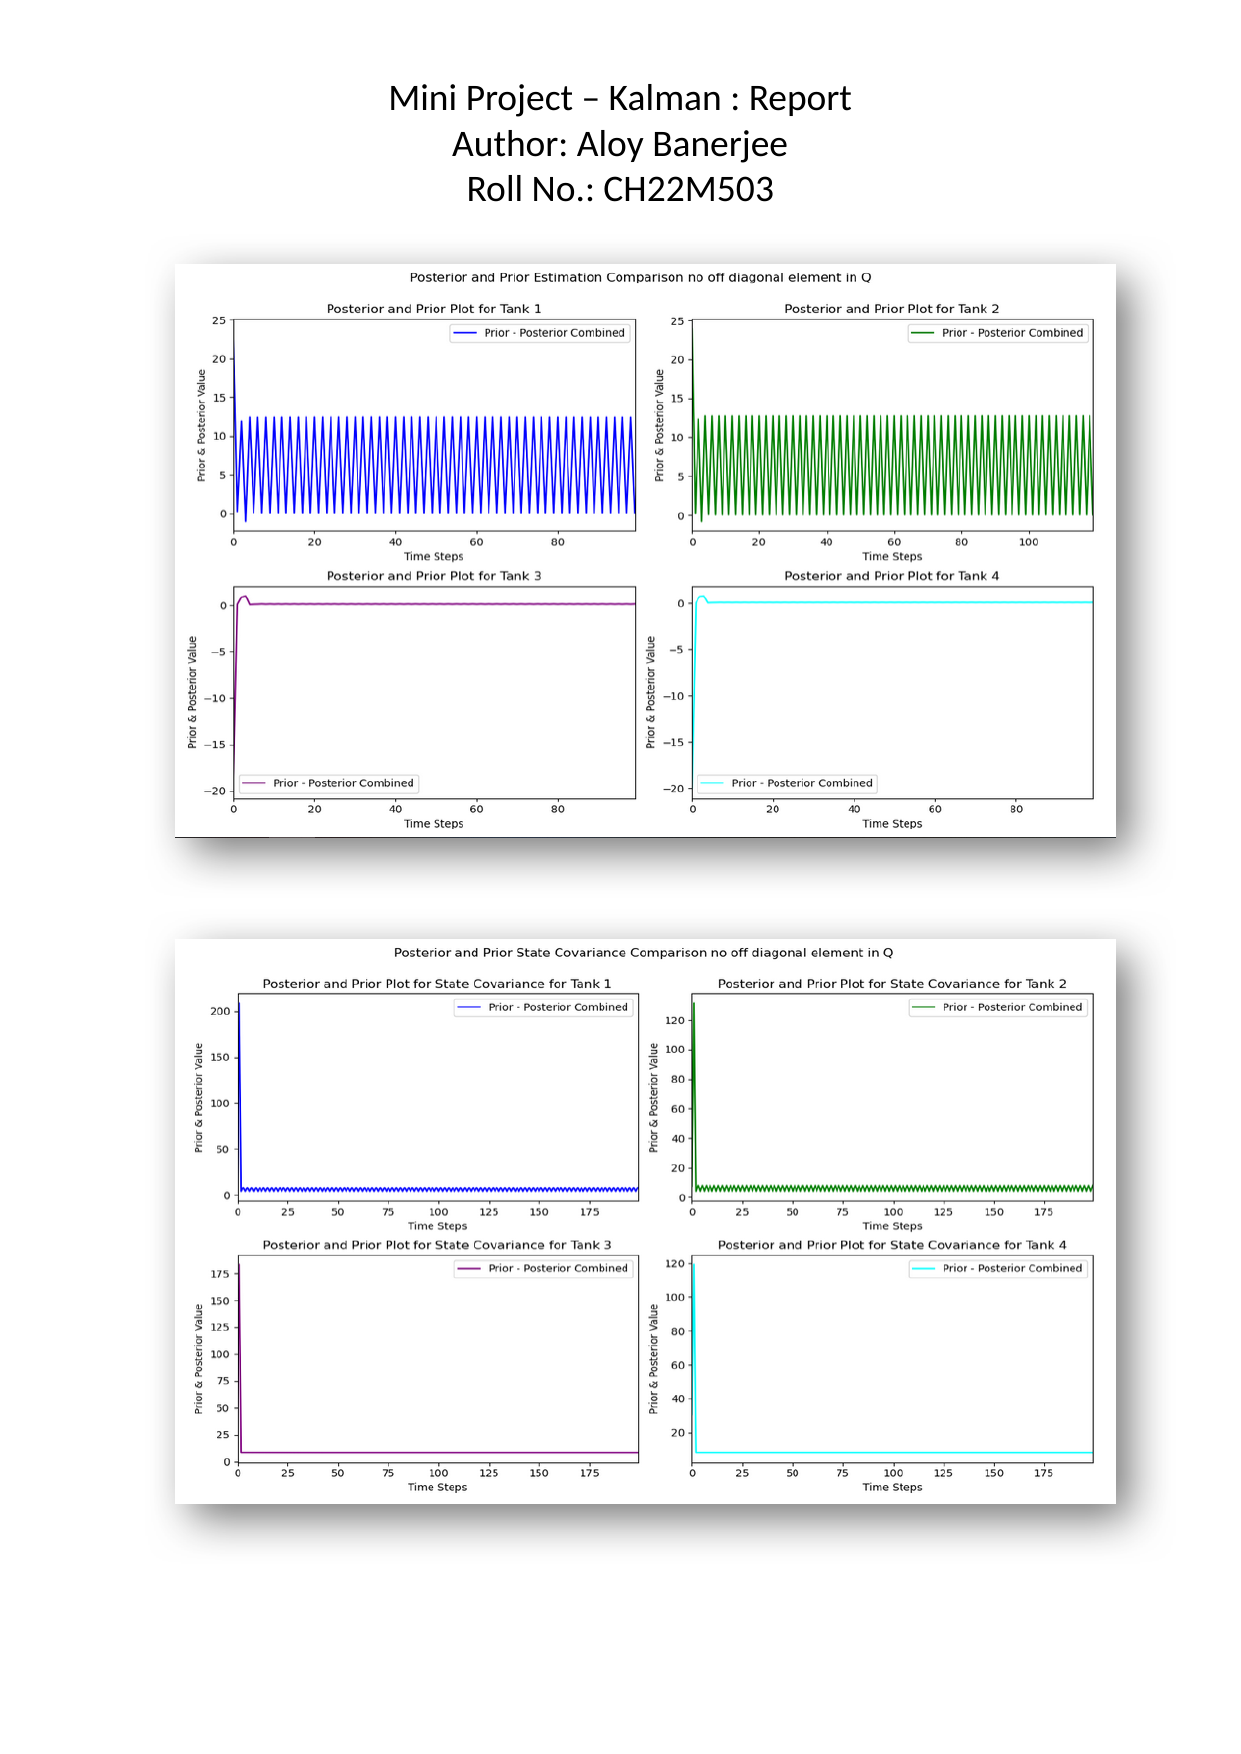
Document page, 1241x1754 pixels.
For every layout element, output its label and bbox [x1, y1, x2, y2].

picture [175, 939, 1116, 1504]
picture [175, 264, 1116, 838]
